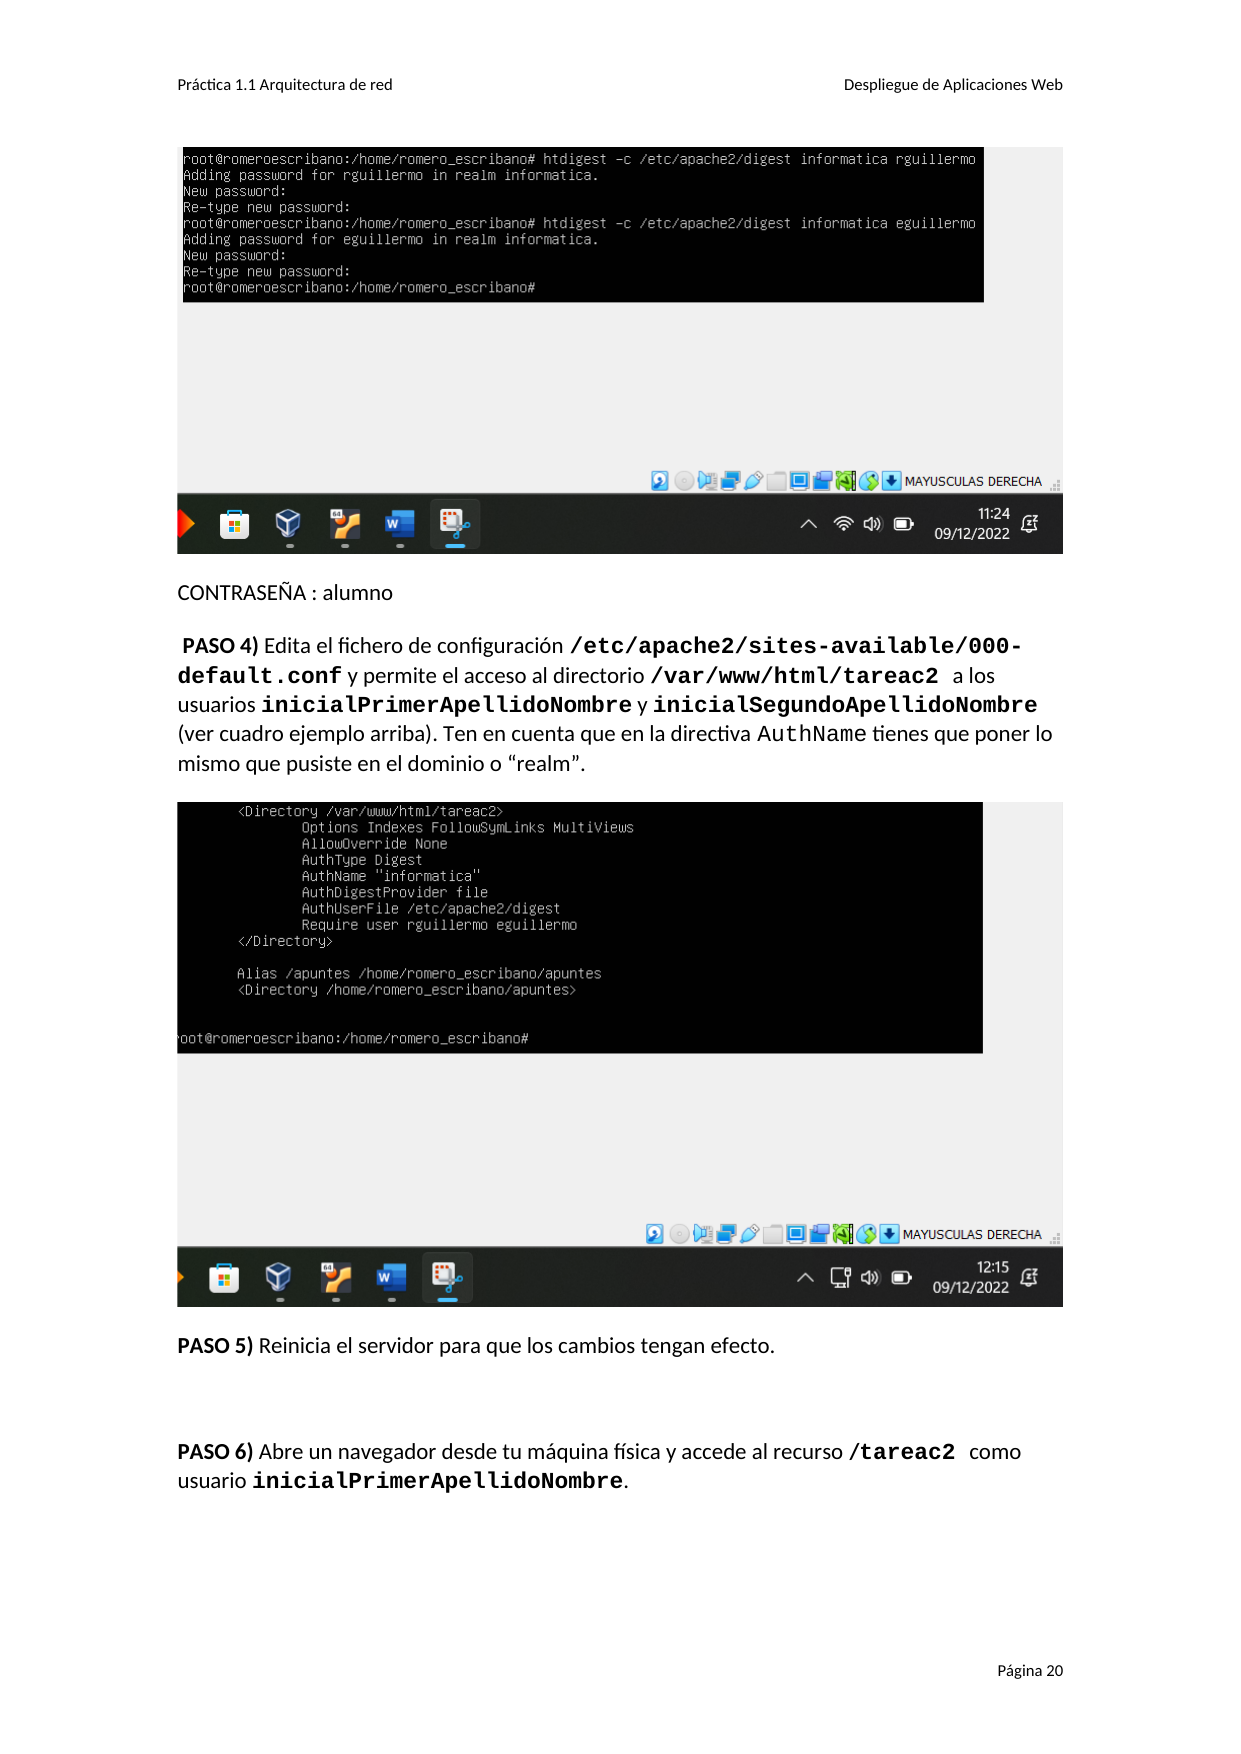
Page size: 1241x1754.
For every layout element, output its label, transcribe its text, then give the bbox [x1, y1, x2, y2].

text PASO 5) Reinicia el servidor para que los cambios tengan efecto. [177, 1331, 1063, 1359]
text PASO 4) Edita el fichero de configuración /etc/apache2/sites-available/000-default.conf y permite el acceso al directorio /var/www/html/tareac2 a los usuarios inicialPrimerApellidoNombre y inicialSegundoApellidoNombre (ver cuadro ejemplo arriba). Ten en cuenta que en la directiva AuthName tienes que poner lo mismo que pusiste en el dominio o “realm”. [177, 632, 1063, 777]
picture [177, 802, 1063, 1307]
picture [177, 147, 1063, 554]
text CONTRASEÑA : alumno [177, 578, 1063, 607]
text PASO 6) Abre un navegador desde tu máquina física y accede al recurso /tareac2 como usuario inicialPrimerApellidoNombre. [177, 1437, 1063, 1496]
